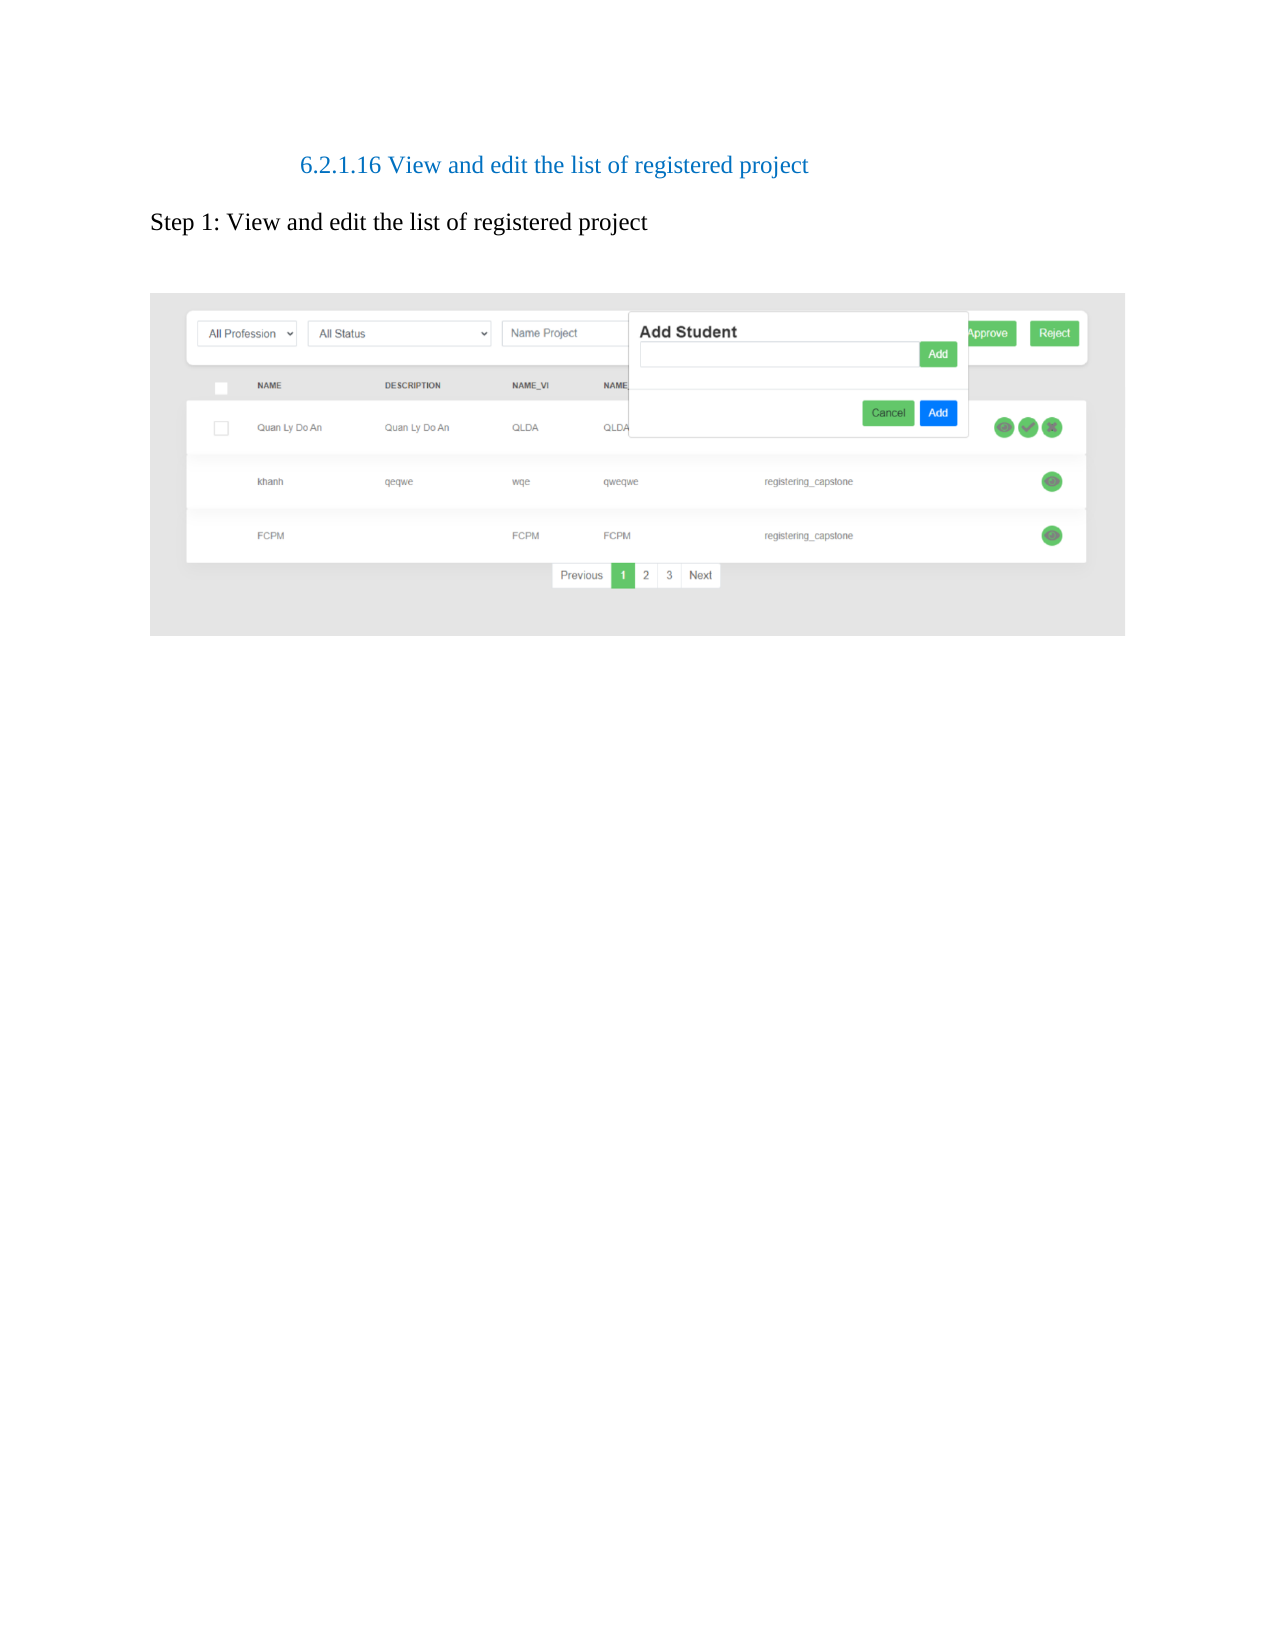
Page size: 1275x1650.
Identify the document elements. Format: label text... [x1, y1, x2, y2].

text 6.2.1.16 View and edit the list of registered project [300, 150, 1125, 179]
text Step 1: View and edit the list of registered project [150, 207, 1125, 236]
picture [150, 293, 1125, 636]
